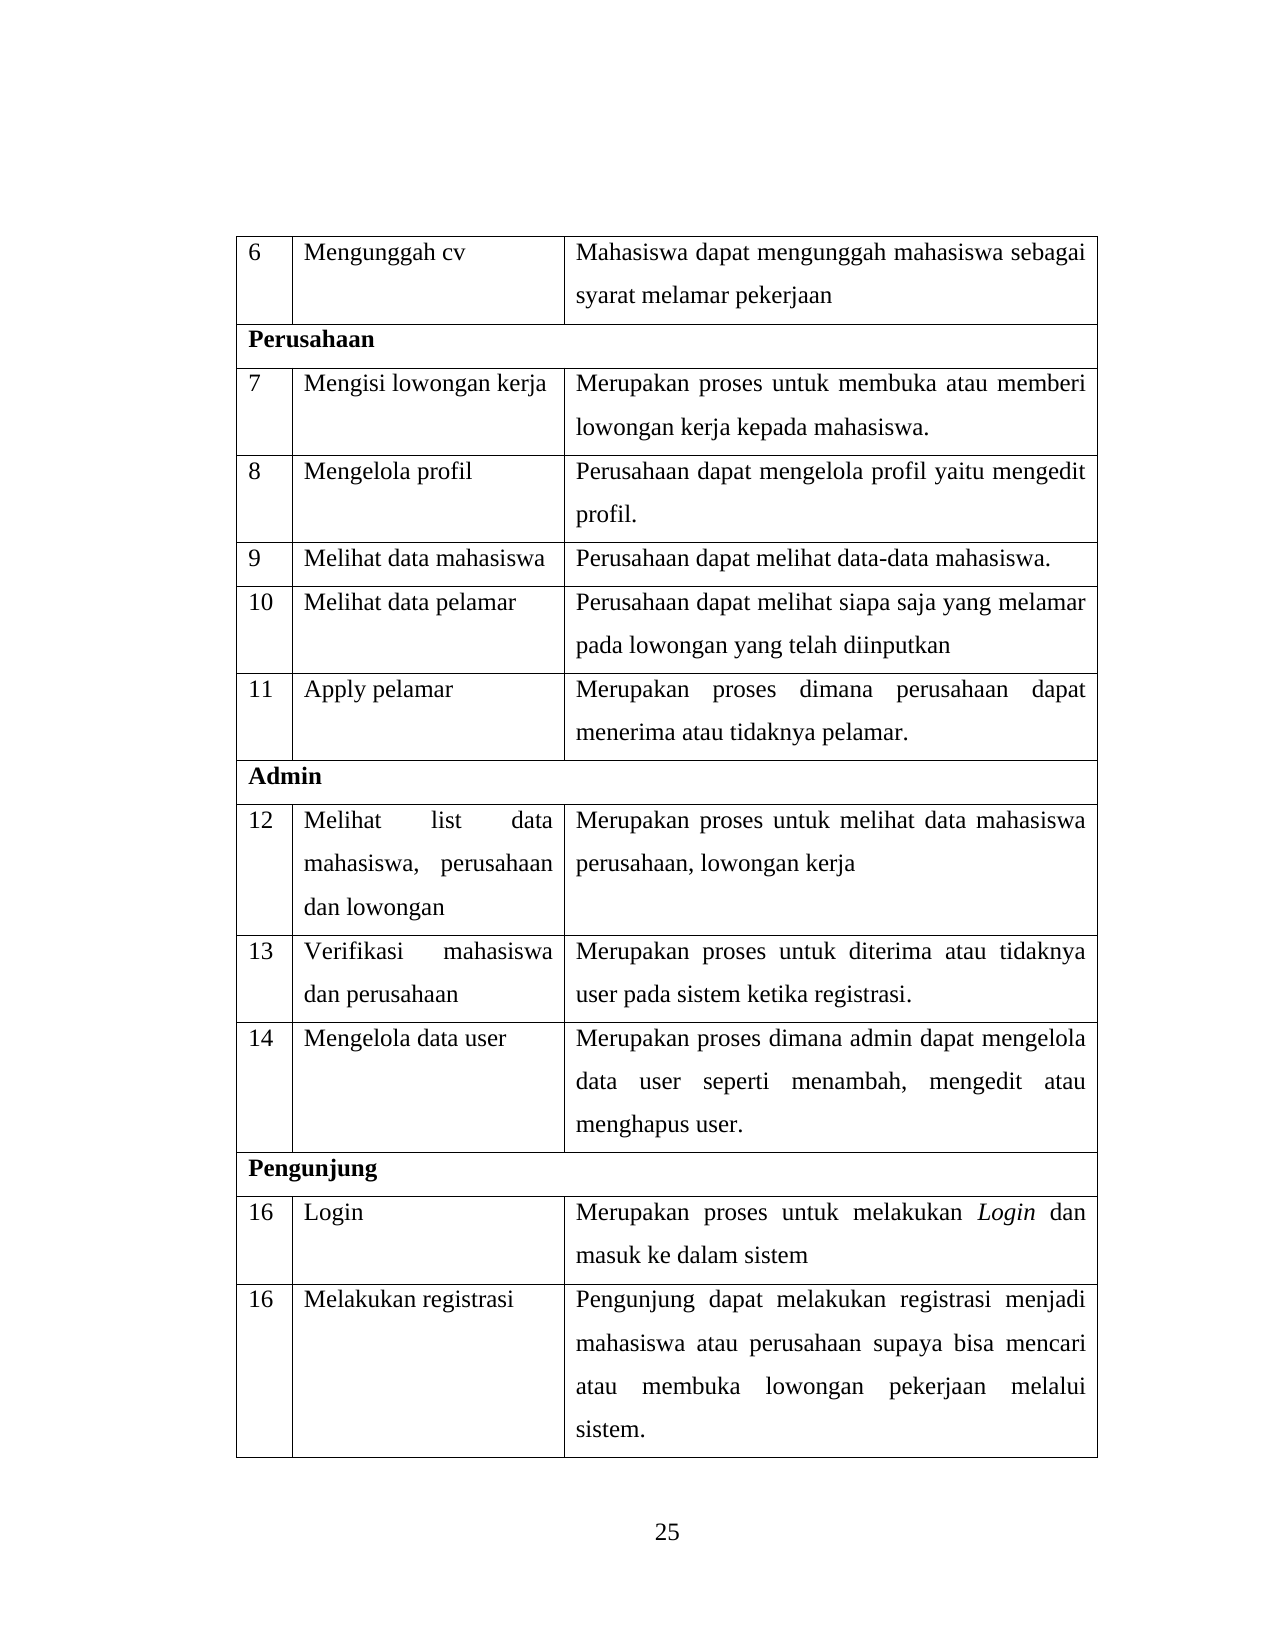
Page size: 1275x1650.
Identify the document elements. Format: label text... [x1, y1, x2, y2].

table_cell Verifikasi mahasiswa dan perusahaan [293, 936, 564, 1022]
table_cell 8 [237, 456, 292, 542]
table_cell Merupakan proses untuk melihat data mahasiswa perusahaan, lowongan kerja [565, 805, 1097, 935]
table_cell Apply pelamar [293, 674, 564, 760]
table_cell Pengunjung [237, 1153, 1097, 1196]
table_cell Mengisi lowongan kerja [293, 369, 564, 455]
table_cell 13 [237, 936, 292, 1022]
table_cell 10 [237, 587, 292, 673]
table_cell 7 [237, 369, 292, 455]
table_cell Perusahaan dapat melihat data-data mahasiswa. [565, 543, 1097, 586]
table_cell Melakukan registrasi [293, 1285, 564, 1457]
table_cell Merupakan proses dimana perusahaan dapat menerima atau tidaknya pelamar. [565, 674, 1097, 760]
table_cell Perusahaan dapat melihat siapa saja yang melamar pada lowongan yang telah diinputkan [565, 587, 1097, 673]
table_cell Melihat data pelamar [293, 587, 564, 673]
table_cell Merupakan proses untuk diterima atau tidaknya user pada sistem ketika registrasi. [565, 936, 1097, 1022]
table_cell Melihat list data mahasiswa, perusahaan dan lowongan [293, 805, 564, 935]
table_cell 16 [237, 1285, 292, 1457]
table_cell Merupakan proses untuk melakukan Login dan masuk ke dalam sistem [565, 1197, 1097, 1283]
table_cell Melihat data mahasiswa [293, 543, 564, 586]
table_cell 14 [237, 1023, 292, 1152]
table_cell Mengelola profil [293, 456, 564, 542]
table_cell Pengunjung dapat melakukan registrasi menjadi mahasiswa atau perusahaan supaya bisa mencari atau membuka lowongan pekerjaan melalui sistem. [565, 1285, 1097, 1457]
table_cell 9 [237, 543, 292, 586]
table_cell 12 [237, 805, 292, 935]
table_cell Perusahaan dapat mengelola profil yaitu mengedit profil. [565, 456, 1097, 542]
table_cell Mahasiswa dapat mengunggah mahasiswa sebagai syarat melamar pekerjaan [565, 237, 1097, 323]
table_cell Perusahaan [237, 325, 1097, 367]
table_cell Admin [237, 761, 1097, 804]
table_cell Mengunggah cv [293, 237, 564, 323]
table_cell 16 [237, 1197, 292, 1283]
table_cell 11 [237, 674, 292, 760]
table_cell Login [293, 1197, 564, 1283]
table_cell Merupakan proses dimana admin dapat mengelola data user seperti menambah, mengedit atau menghapus user. [565, 1023, 1097, 1152]
table_cell Merupakan proses untuk membuka atau memberi lowongan kerja kepada mahasiswa. [565, 369, 1097, 455]
table_cell 6 [237, 237, 292, 323]
table_cell Mengelola data user [293, 1023, 564, 1152]
